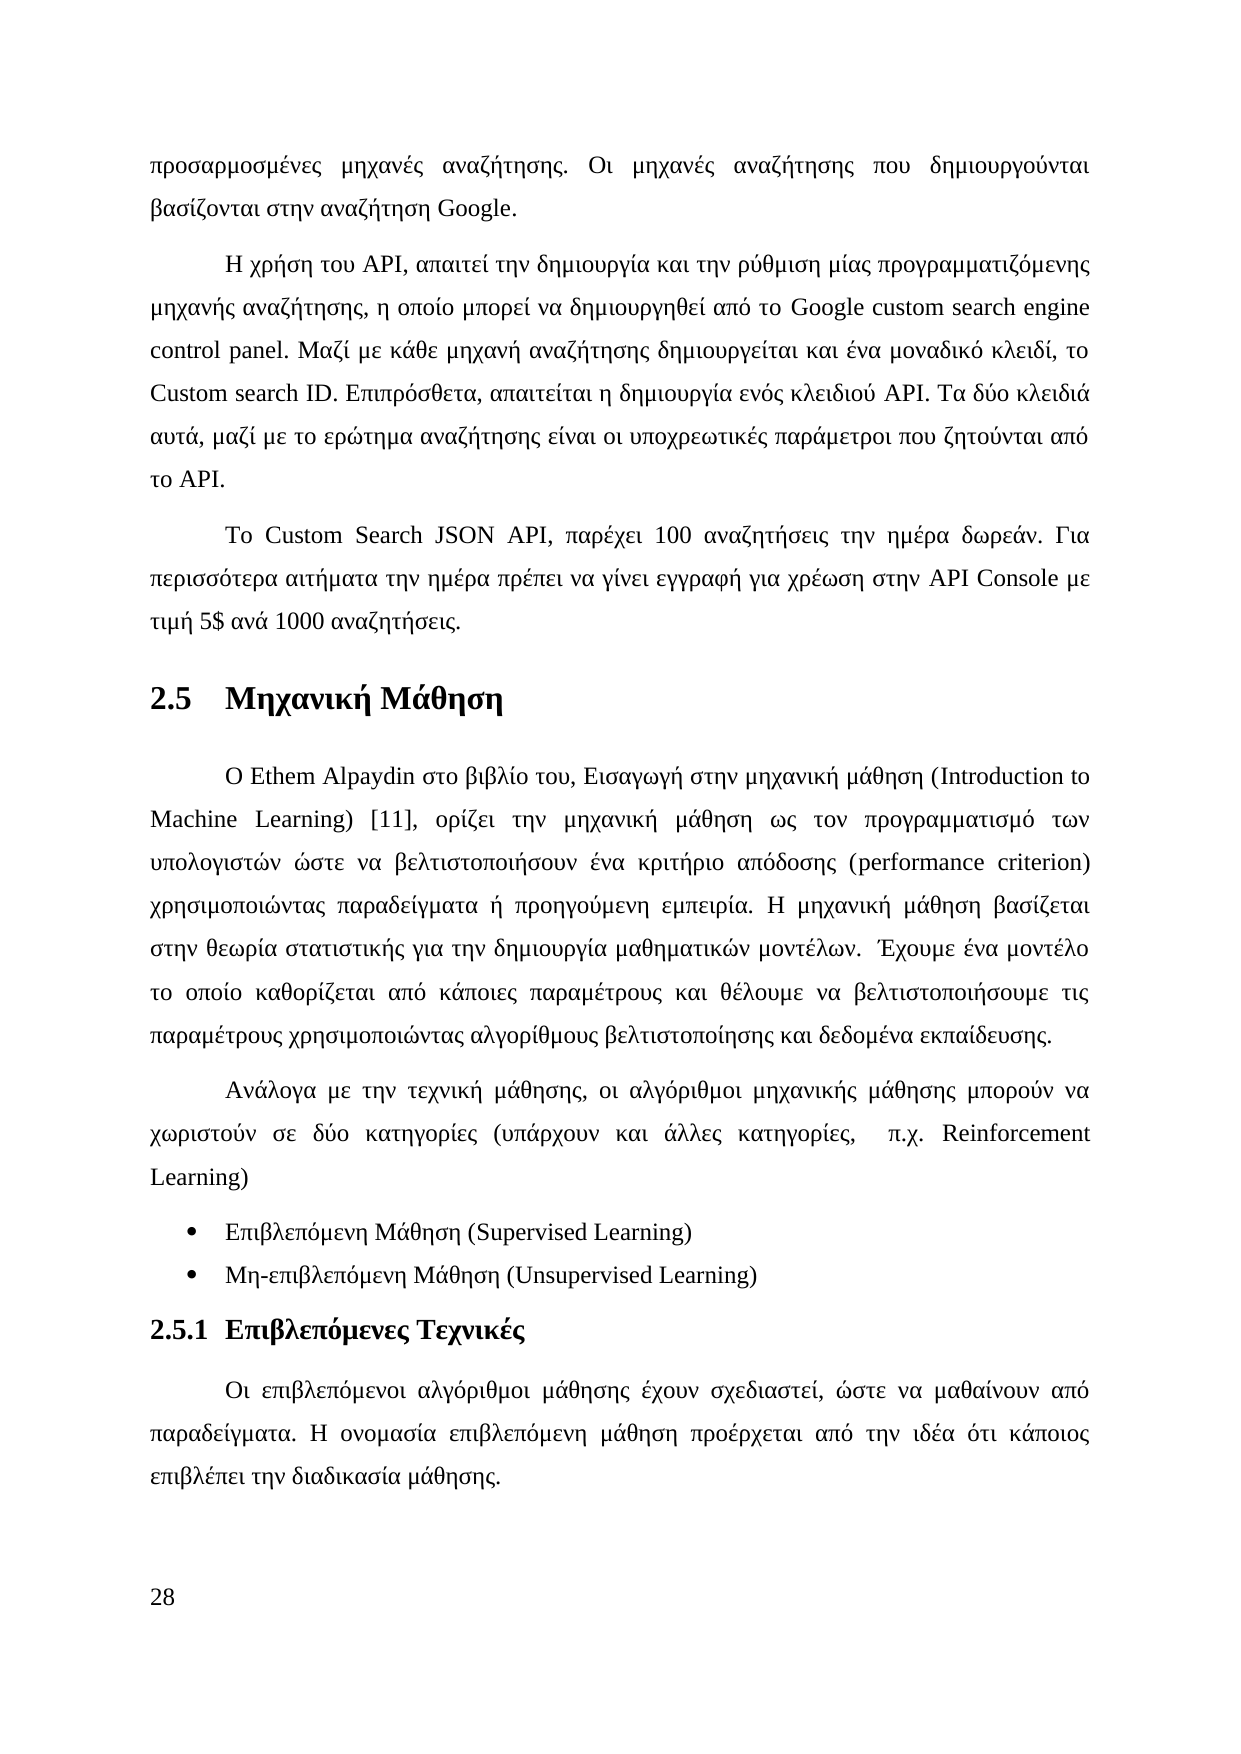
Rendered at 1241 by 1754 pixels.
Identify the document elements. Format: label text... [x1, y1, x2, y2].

text Ο Ethem Alpaydin στο βιβλίο του, Εισαγωγή στην μηχανική μάθηση (Introduction to Machine Learning) [11], ορίζει την μηχανική μάθηση ως τον προγραμματισμό των υπολογιστών ώστε να βελτιστοποιήσουν ένα κριτήριο απόδοσης (performance criterion) χρησιμοποιώντας παραδείγματα ή προηγούμενη εμπειρία. H μηχανική μάθηση βασίζεται στην θεωρία στατιστικής για την δημιουργία μαθηματικών μοντέλων. Έχουμε ένα μοντέλο το οποίο καθορίζεται από κάποιες παραμέτρους και θέλουμε να βελτιστοποιήσουμε τις παραμέτρους χρησιμοποιώντας αλγορίθμους βελτιστοποίησης και δεδομένα εκπαίδευσης. [150, 761, 1090, 1048]
subtitle Μηχανική Μάθηση [150, 678, 1090, 717]
text Ανάλογα με την τεχνική μάθησης, οι αλγόριθμοι μηχανικής μάθησης μπορούν να χωριστούν σε δύο κατηγορίες (υπάρχουν και άλλες κατηγορίες, π.χ. Reinforcement Learning) [150, 1075, 1090, 1190]
subtitle Επιβλεπόμενες Τεχνικές [150, 1312, 1090, 1345]
list Επιβλεπόμενη Μάθηση (Supervised Learning) [187, 1217, 1090, 1246]
list Μη-επιβλεπόμενη Μάθηση (Unsupervised Learning) [187, 1260, 1090, 1289]
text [150, 150, 1090, 222]
text To Custom Search JSON API, παρέχει 100 αναζητήσεις την ημέρα δωρεάν. Για περισσότερα αιτήματα την ημέρα πρέπει να γίνει εγγραφή για χρέωση στην API Console με τιμή 5$ ανά 1000 αναζητήσεις. [150, 520, 1090, 635]
text Η χρήση του API, απαιτεί την δημιουργία και την ρύθμιση μίας προγραμματιζόμενης μηχανής αναζήτησης, η οποίο μπορεί να δημιουργηθεί από το Google custom search engine control panel. Μαζί με κάθε μηχανή αναζήτησης δημιουργείται και ένα μοναδικό κλειδί, το Custom search ID. Επιπρόσθετα, απαιτείται η δημιουργία ενός κλειδιού API. Τα δύο κλειδιά αυτά, μαζί με το ερώτημα αναζήτησης είναι οι υποχρεωτικές παράμετροι που ζητούνται από το API. [150, 249, 1090, 493]
text Οι επιβλεπόμενοι αλγόριθμοι μάθησης έχουν σχεδιαστεί, ώστε να μαθαίνουν από παραδείγματα. Η ονομασία επιβλεπόμενη μάθηση προέρχεται από την ιδέα ότι κάποιος επιβλέπει την διαδικασία μάθησης. [150, 1375, 1090, 1490]
